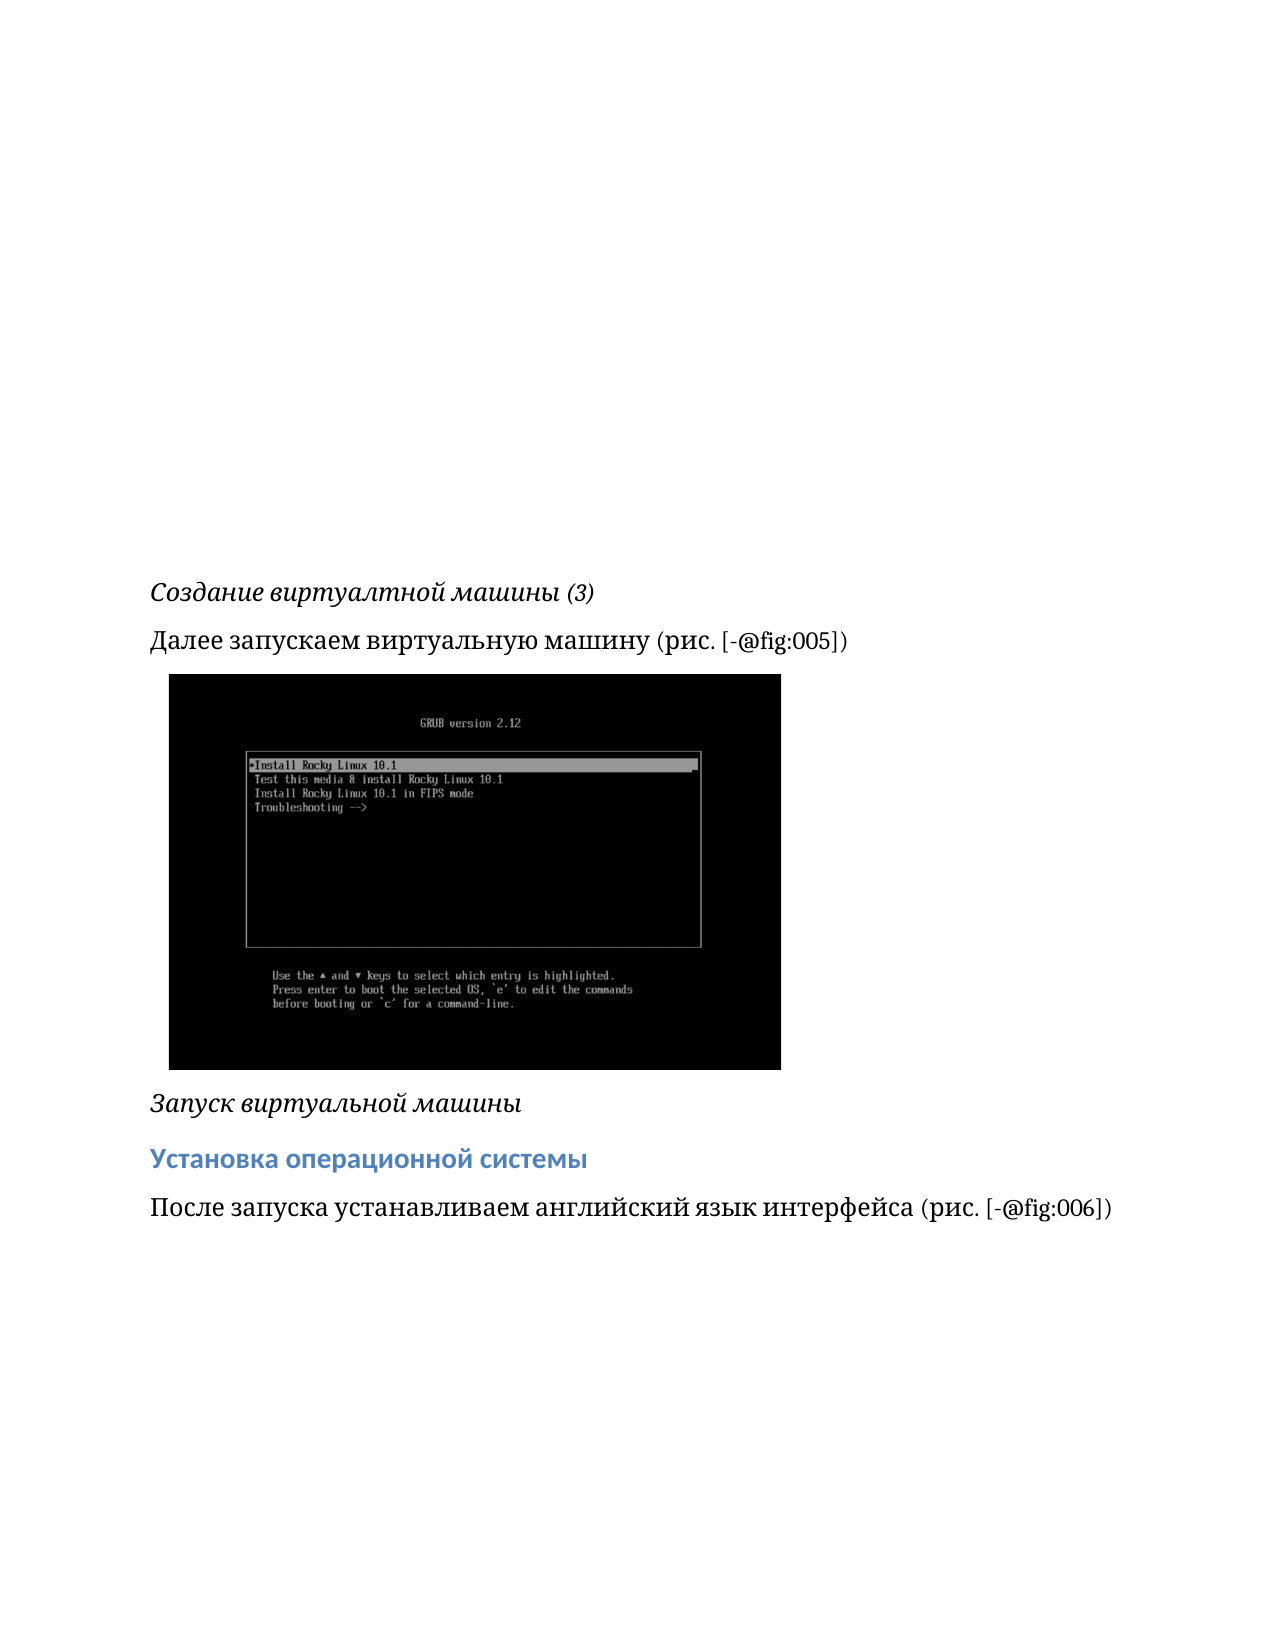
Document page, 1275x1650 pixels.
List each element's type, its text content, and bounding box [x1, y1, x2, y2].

text Создание виртуалтной машины (3) [150, 579, 1125, 608]
text Далее запускаем виртуальную машину (рис. [-@fig:005]) [150, 627, 1125, 656]
text После запуска устанавливаем английский язык интерфейса (рис. [-@fig:006]) [150, 1194, 1125, 1223]
picture [168, 674, 782, 1070]
text Запуск виртуальной машины [150, 1090, 1125, 1119]
subtitle Установка операционной системы [150, 1140, 1125, 1176]
